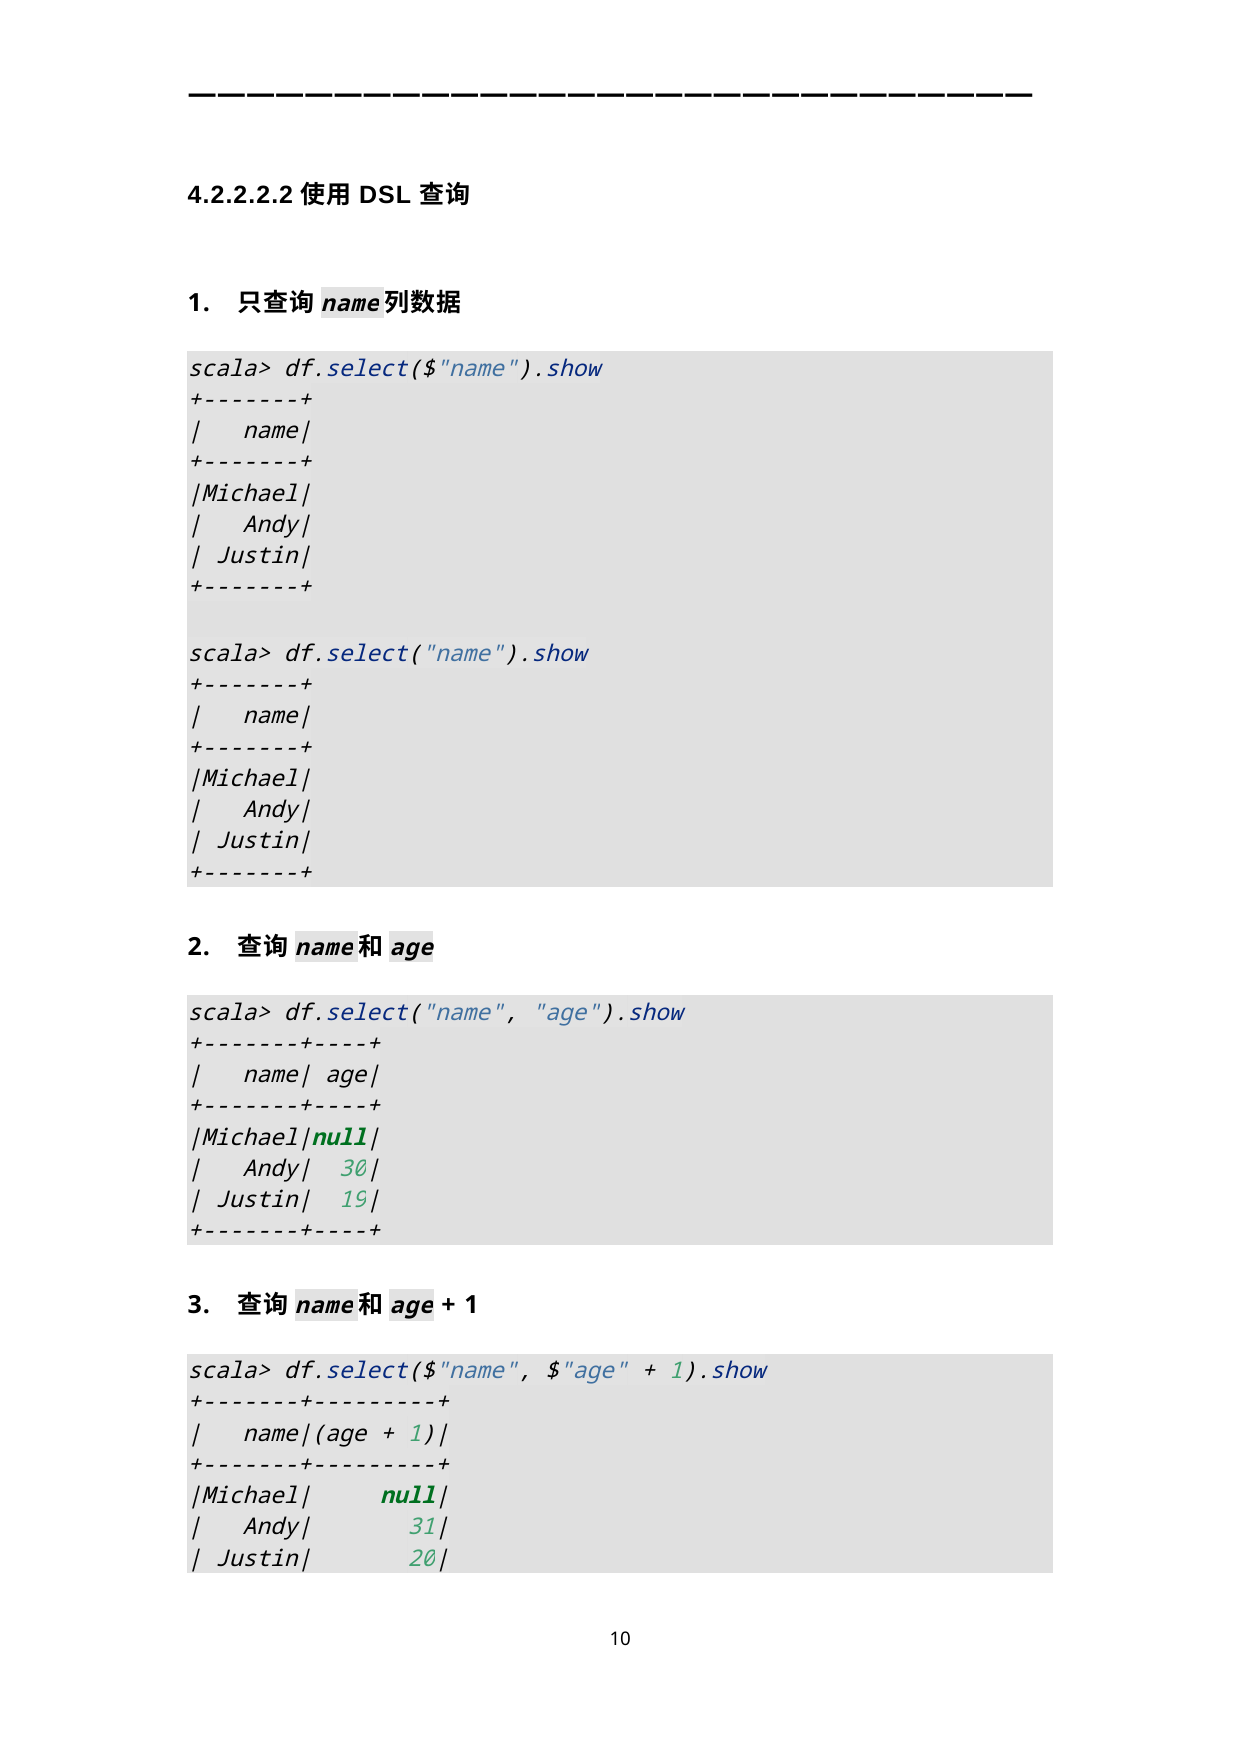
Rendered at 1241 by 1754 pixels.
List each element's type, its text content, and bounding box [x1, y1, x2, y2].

text scala> df.select($"name").show +-------+ | name| +-------+ |Michael| | Andy| | Justin| +-------+ scala> df.select("name").show +-------+ | name| +-------+ |Michael| | Andy| | Justin| +-------+ [187, 351, 1053, 887]
subtitle 只查询name列数据 [187, 268, 1053, 333]
text scala> df.select("name", "age").show +-------+----+ | name| age| +-------+----+ |Michael|null| | Andy| 30| | Justin| 19| +-------+----+ [380, 995, 1053, 1245]
subtitle 查询name和age [187, 912, 1053, 977]
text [449, 1354, 1053, 1573]
subtitle 查询name和age + 1 [187, 1270, 1053, 1335]
subtitle 使用 DSL 查询 [187, 160, 1053, 225]
